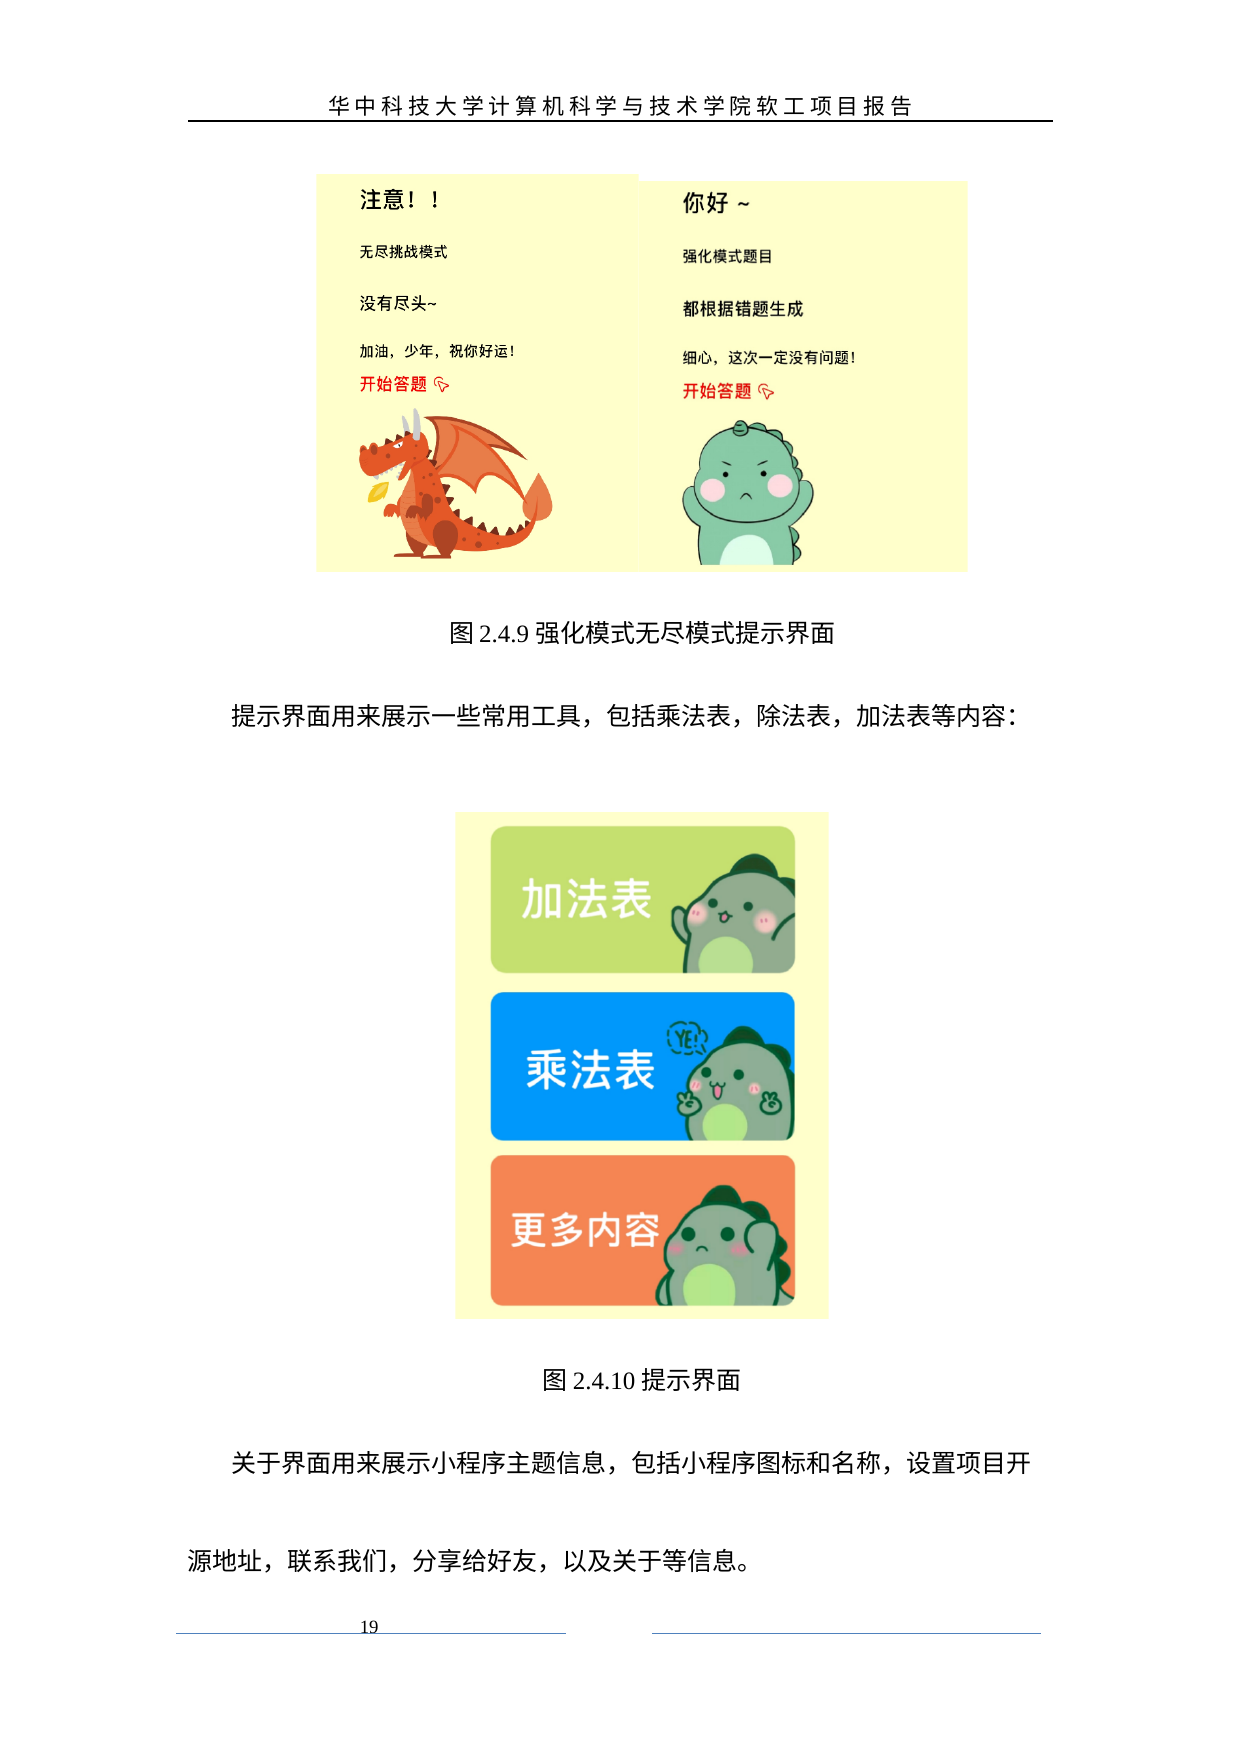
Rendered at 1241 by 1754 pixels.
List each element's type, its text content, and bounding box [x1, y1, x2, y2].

picture [455, 812, 829, 1319]
text 提示界面用来展示一些常用工具，包括乘法表，除法表，加法表等内容： [187, 682, 1053, 747]
text 关于界面用来展示小程序主题信息，包括小程序图标和名称，设置项目开源地址，联系我们，分享给好友，以及关于等信息。 [187, 1429, 1053, 1592]
picture [316, 174, 968, 572]
text 图2.4.9 强化模式无尽模式提示界面 [187, 599, 1053, 664]
text 图2.4.10 提示界面 [187, 1346, 1053, 1411]
